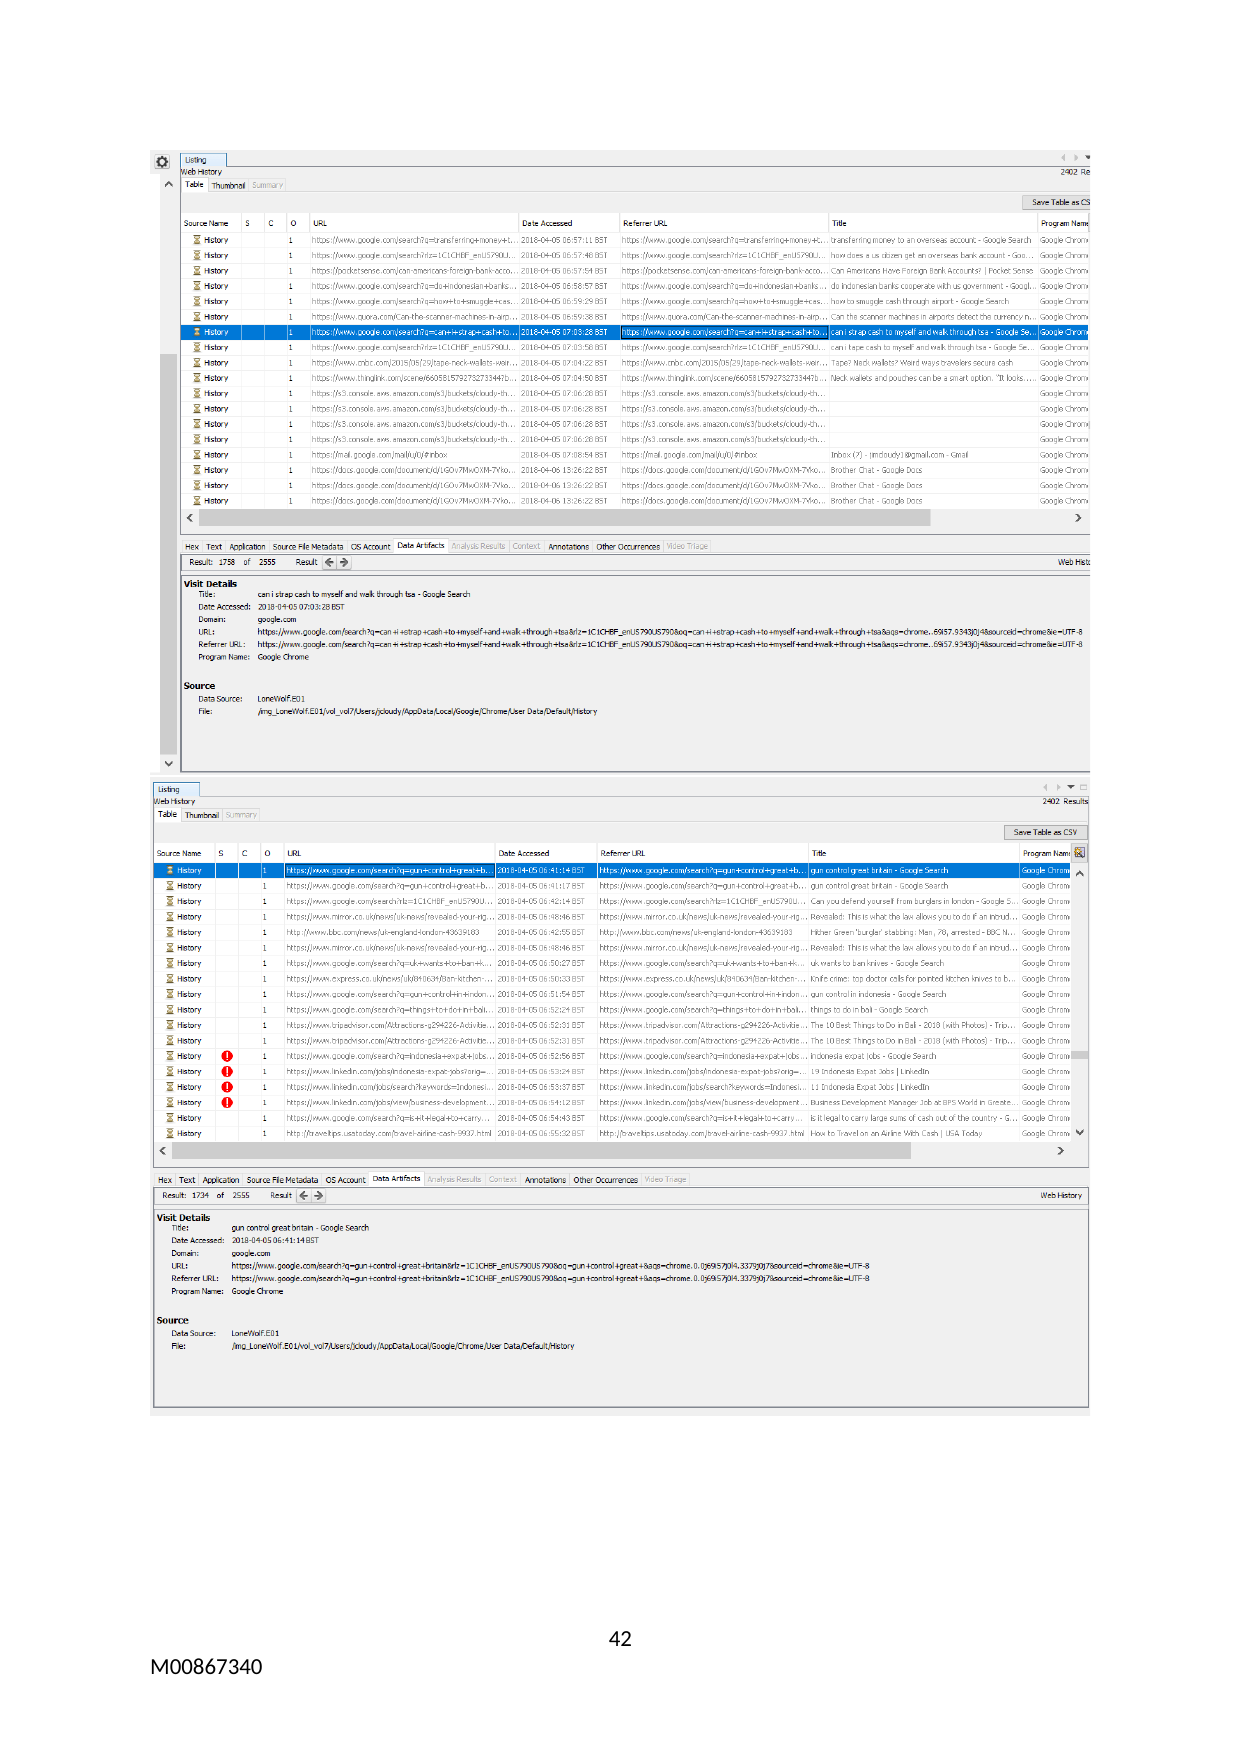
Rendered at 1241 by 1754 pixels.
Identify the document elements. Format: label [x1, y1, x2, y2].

picture [150, 777, 1091, 1416]
picture [150, 150, 1091, 775]
